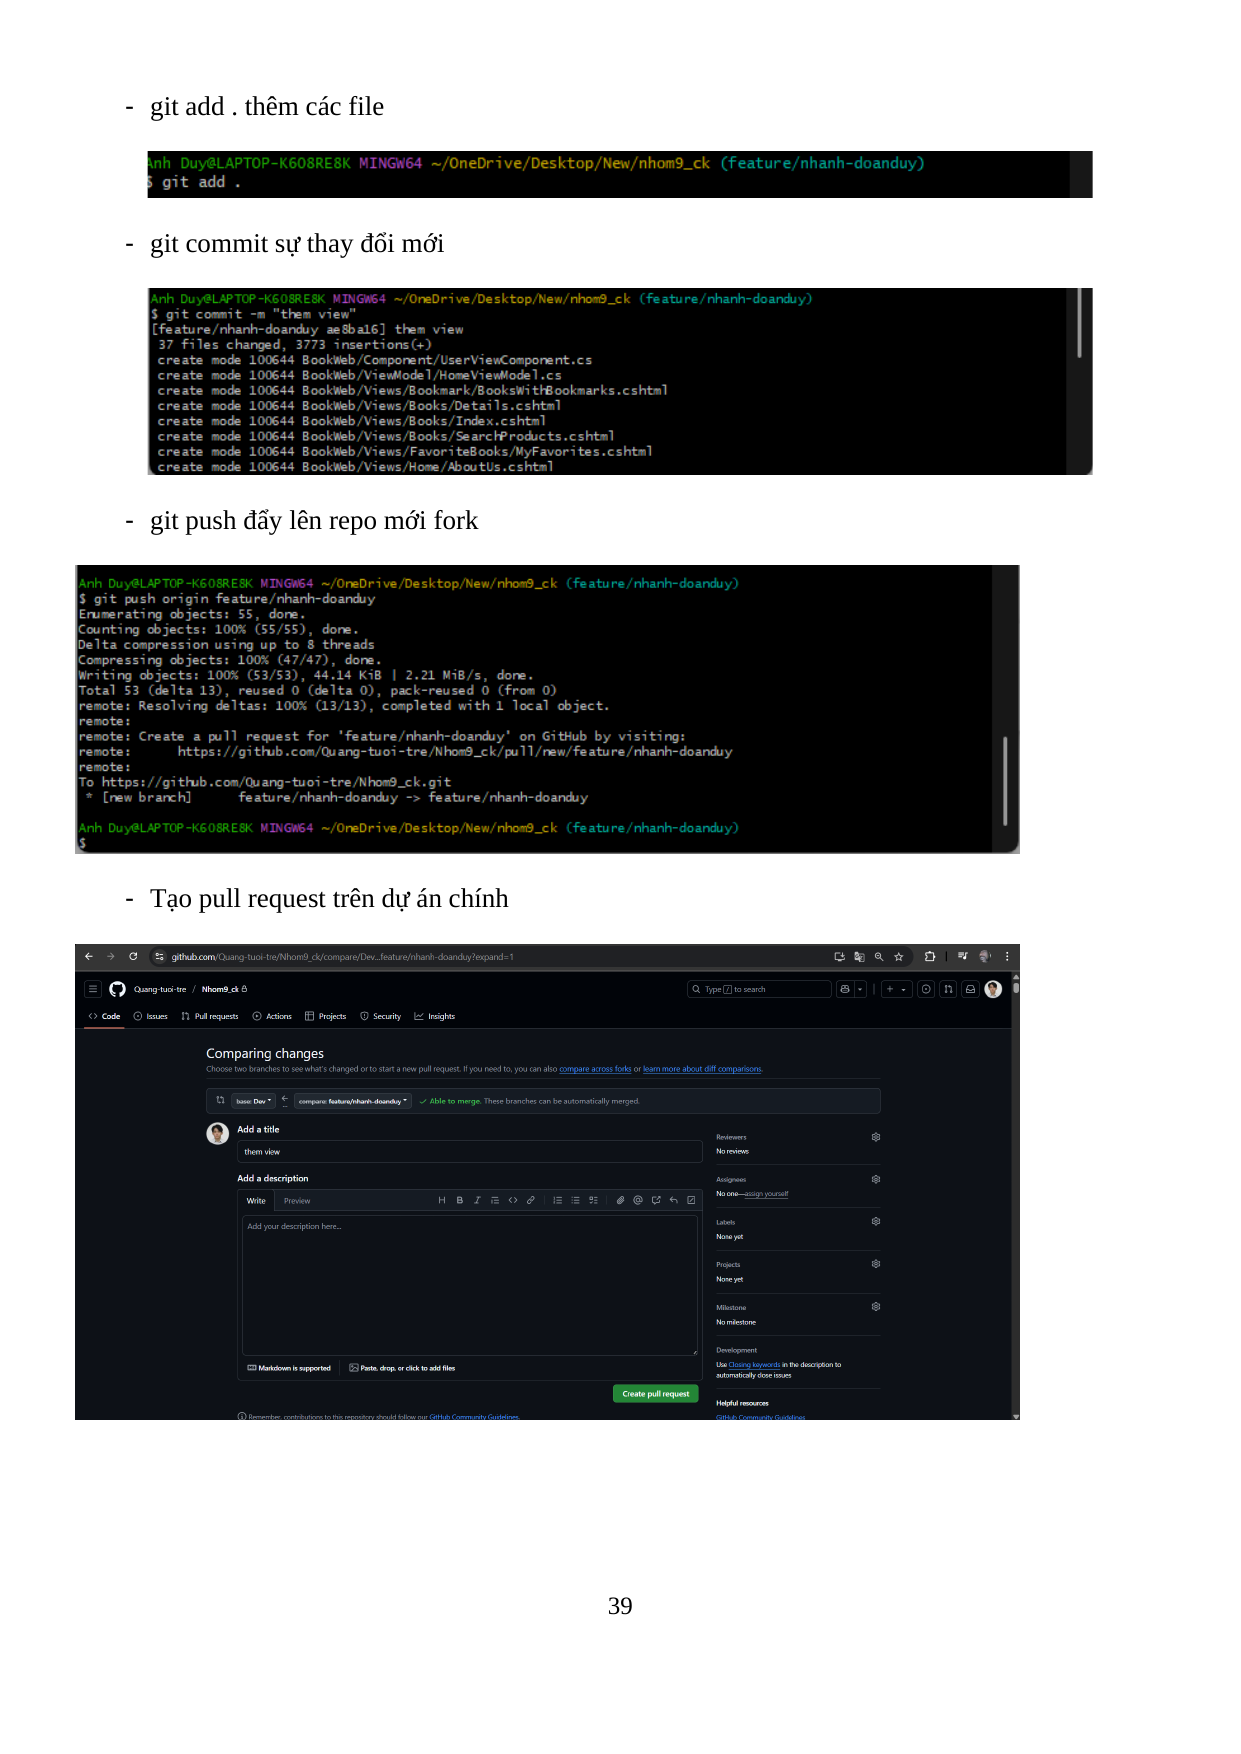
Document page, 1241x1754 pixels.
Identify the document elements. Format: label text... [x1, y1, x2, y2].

picture [147, 151, 1093, 198]
picture [75, 565, 1020, 854]
list git commit sự thay đổi mới [125, 227, 1165, 258]
list Tạo pull request trên dự án chính [125, 882, 1165, 914]
picture [75, 944, 1020, 1420]
picture [147, 288, 1093, 475]
list git add . thêm các file [125, 90, 1165, 121]
list git push đẩy lên repo mới fork [125, 504, 1165, 535]
